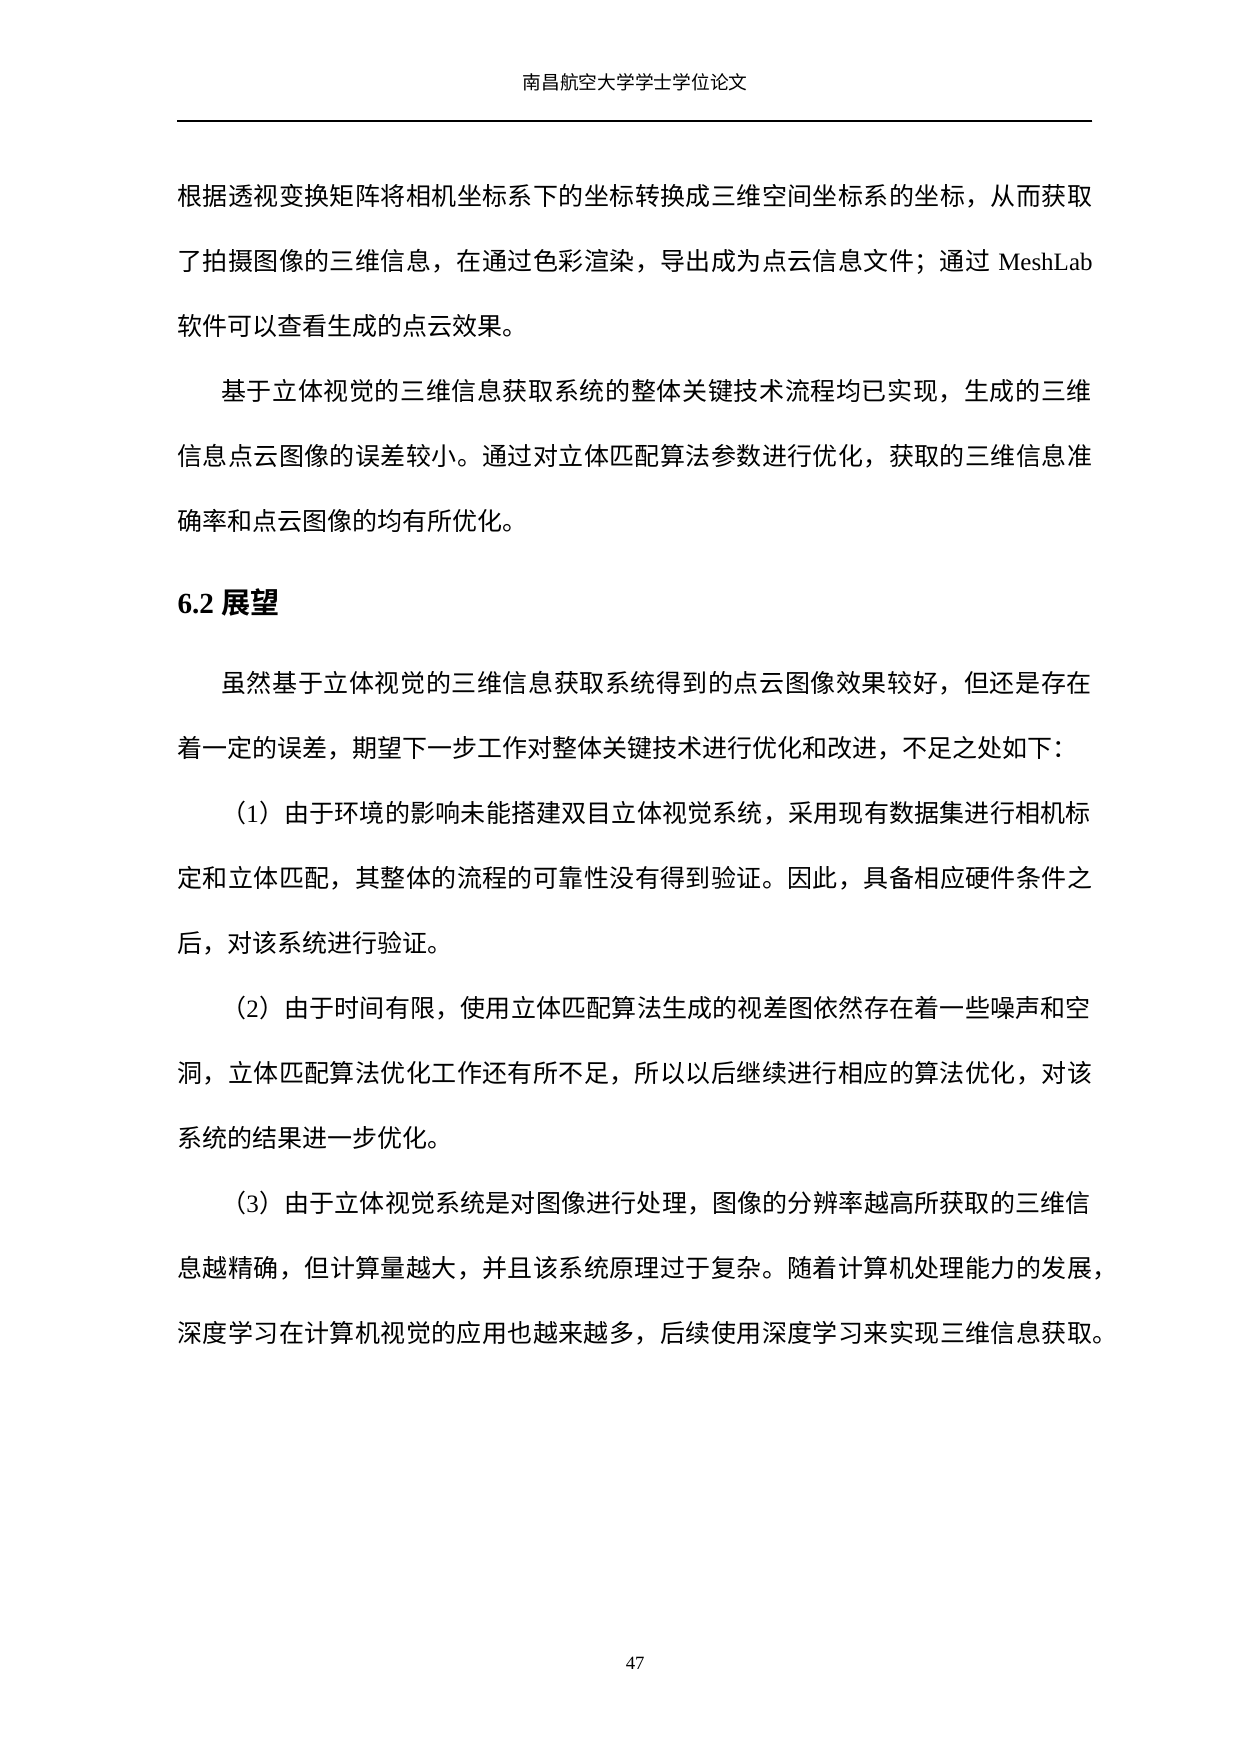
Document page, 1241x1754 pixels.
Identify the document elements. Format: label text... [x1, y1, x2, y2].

text 6.2 展望 [177, 568, 1092, 633]
text 基于立体视觉的三维信息获取系统的整体关键技术流程均已实现，生成的三维信息点云图像的误差较小。通过对立体匹配算法参数进行优化，获取的三维信息准确率和点云图像的均有所优化。 [177, 357, 1092, 552]
text （1）由于环境的影响未能搭建双目立体视觉系统，采用现有数据集进行相机标定和立体匹配，其整体的流程的可靠性没有得到验证。因此，具备相应硬件条件之后，对该系统进行验证。 [177, 779, 1092, 974]
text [177, 162, 1092, 357]
text 虽然基于立体视觉的三维信息获取系统得到的点云图像效果较好，但还是存在着一定的误差，期望下一步工作对整体关键技术进行优化和改进，不足之处如下： [177, 649, 1092, 779]
text （3）由于立体视觉系统是对图像进行处理，图像的分辨率越高所获取的三维信息越精确，但计算量越大，并且该系统原理过于复杂。随着计算机处理能力的发展，深度学习在计算机视觉的应用也越来越多，后续使用深度学习来实现三维信息获取。 [177, 1169, 1092, 1397]
text （2）由于时间有限，使用立体匹配算法生成的视差图依然存在着一些噪声和空洞，立体匹配算法优化工作还有所不足，所以以后继续进行相应的算法优化，对该系统的结果进一步优化。 [177, 974, 1092, 1169]
